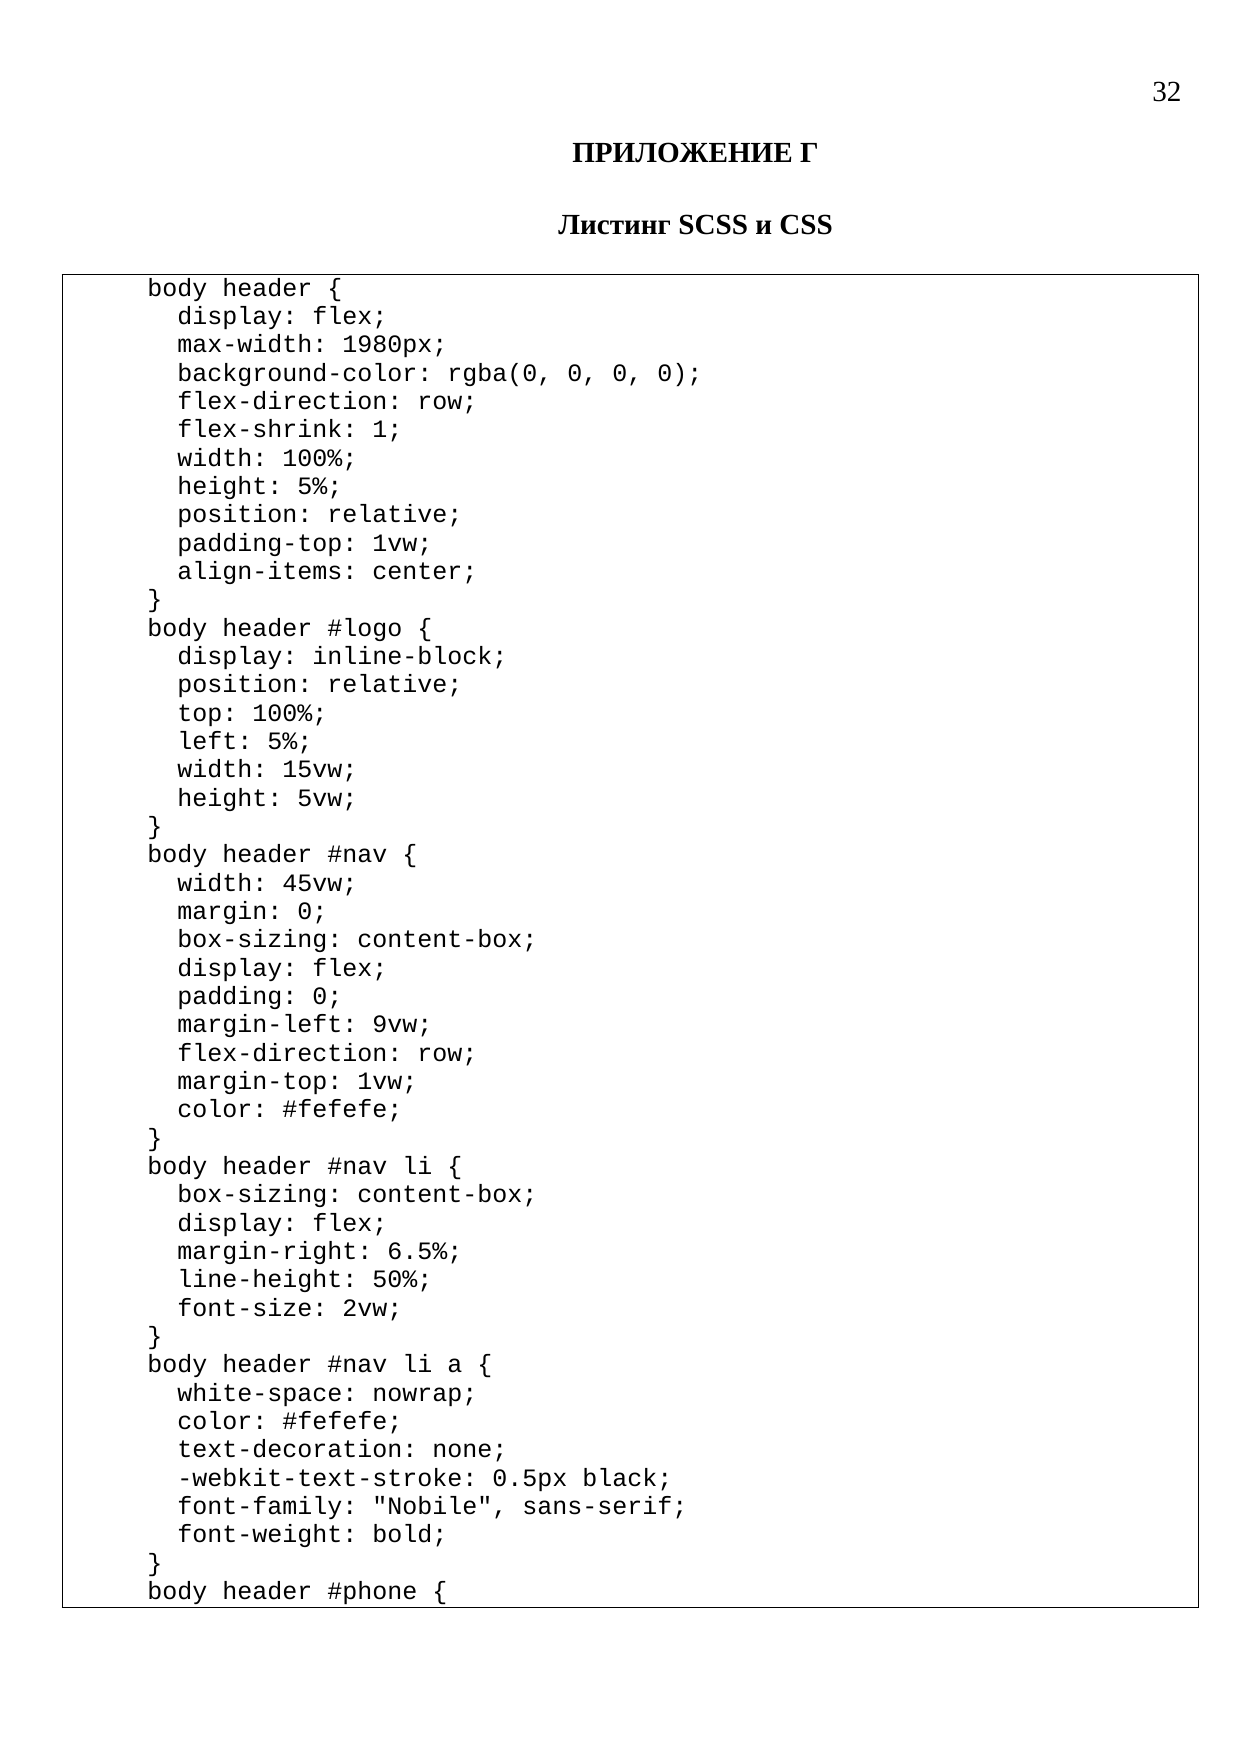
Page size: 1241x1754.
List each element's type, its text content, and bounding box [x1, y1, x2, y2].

text ПРИЛОЖЕНИЕ Г [136, 135, 1181, 169]
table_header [63, 275, 1198, 1607]
text Листинг SCSS и CSS [136, 207, 1181, 241]
